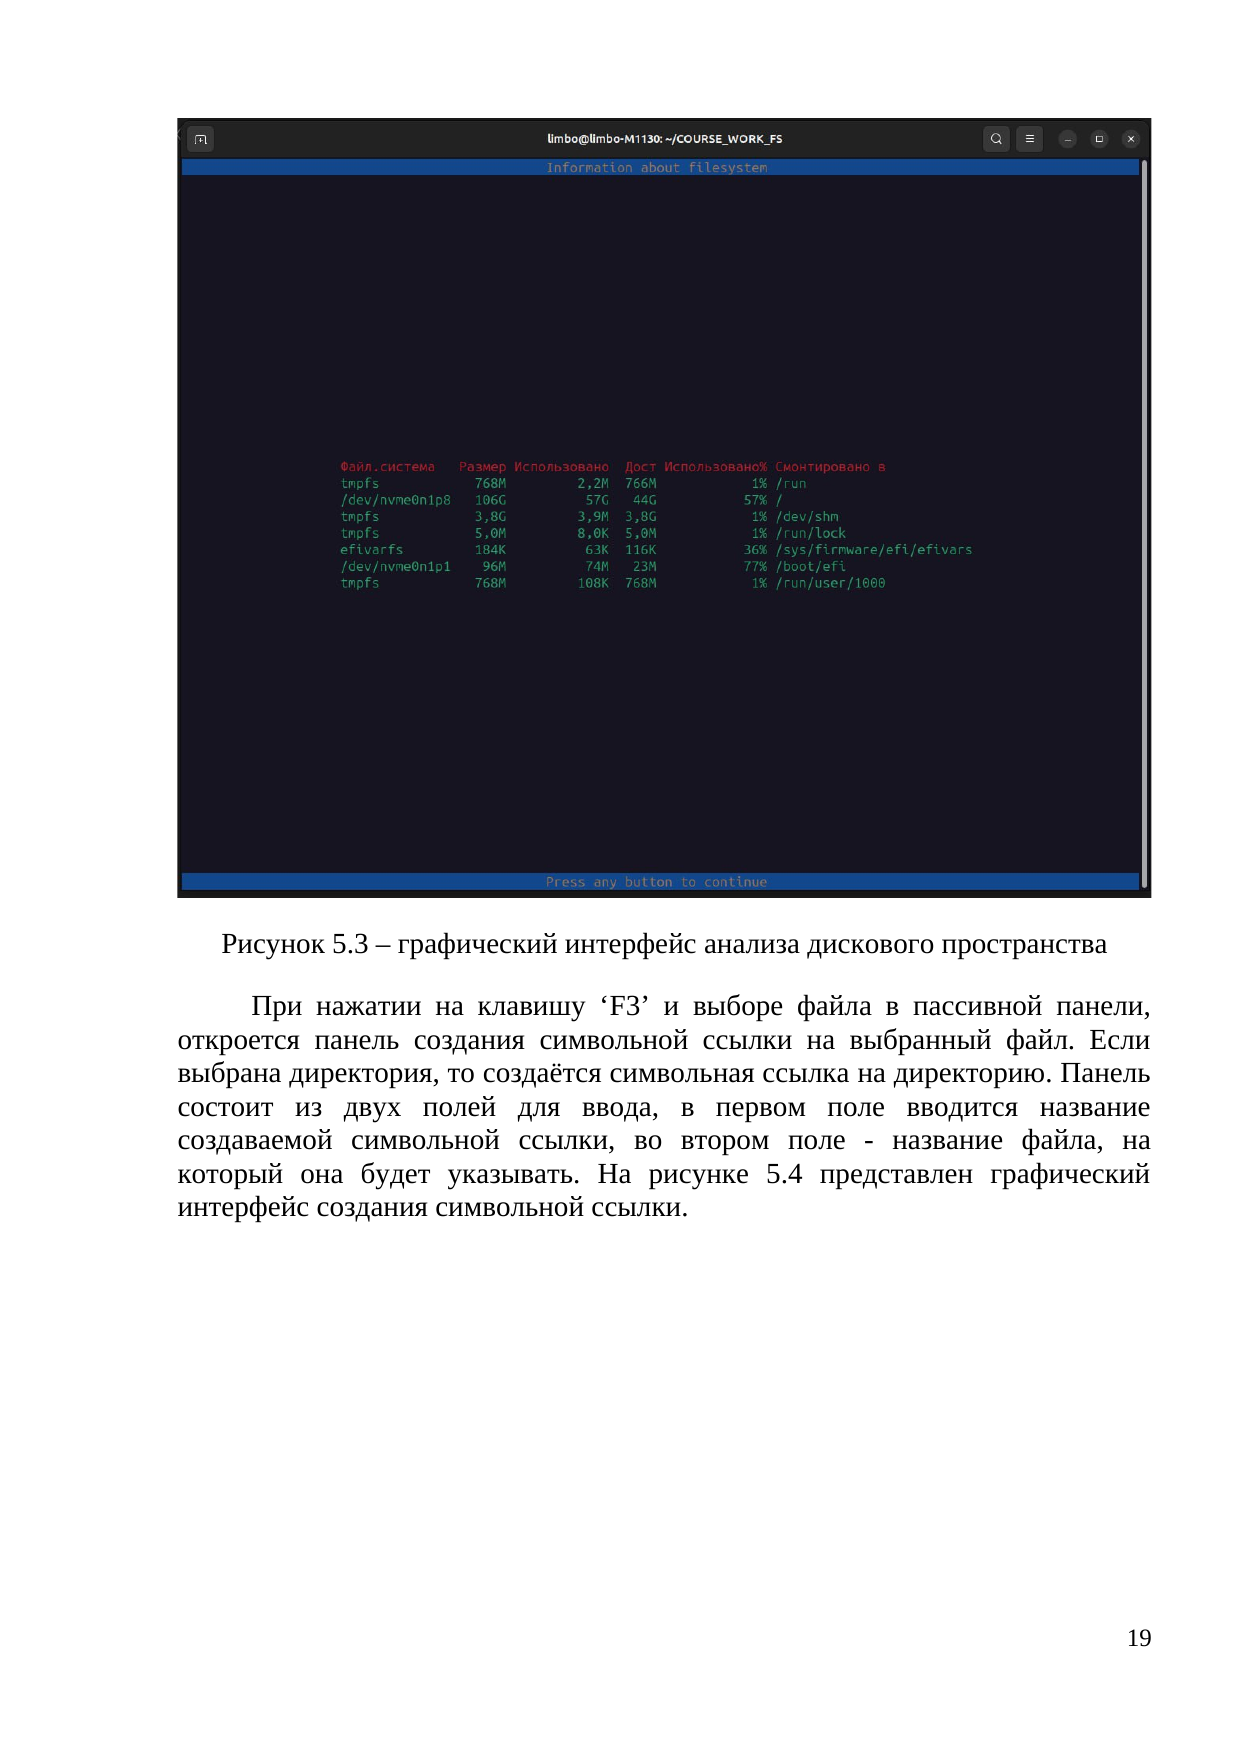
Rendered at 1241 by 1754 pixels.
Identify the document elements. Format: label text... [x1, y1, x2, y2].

text При нажатии на клавишу ‘F3’ и выборе файла в пассивной панели, откроется панель создания символьной ссылки на выбранный файл. Если выбрана директория, то создаётся символьная ссылка на директорию. Панель состоит из двух полей для ввода, в первом поле вводится название создаваемой символьной ссылки, во втором поле - название файла, на который она будет указывать. На рисунке 5.4 представлен графический интерфейс создания символьной ссылки. [177, 988, 1152, 1223]
picture [177, 118, 1152, 898]
text Рисунок 5.3 – графический интерфейс анализа дискового пространства [177, 926, 1152, 959]
